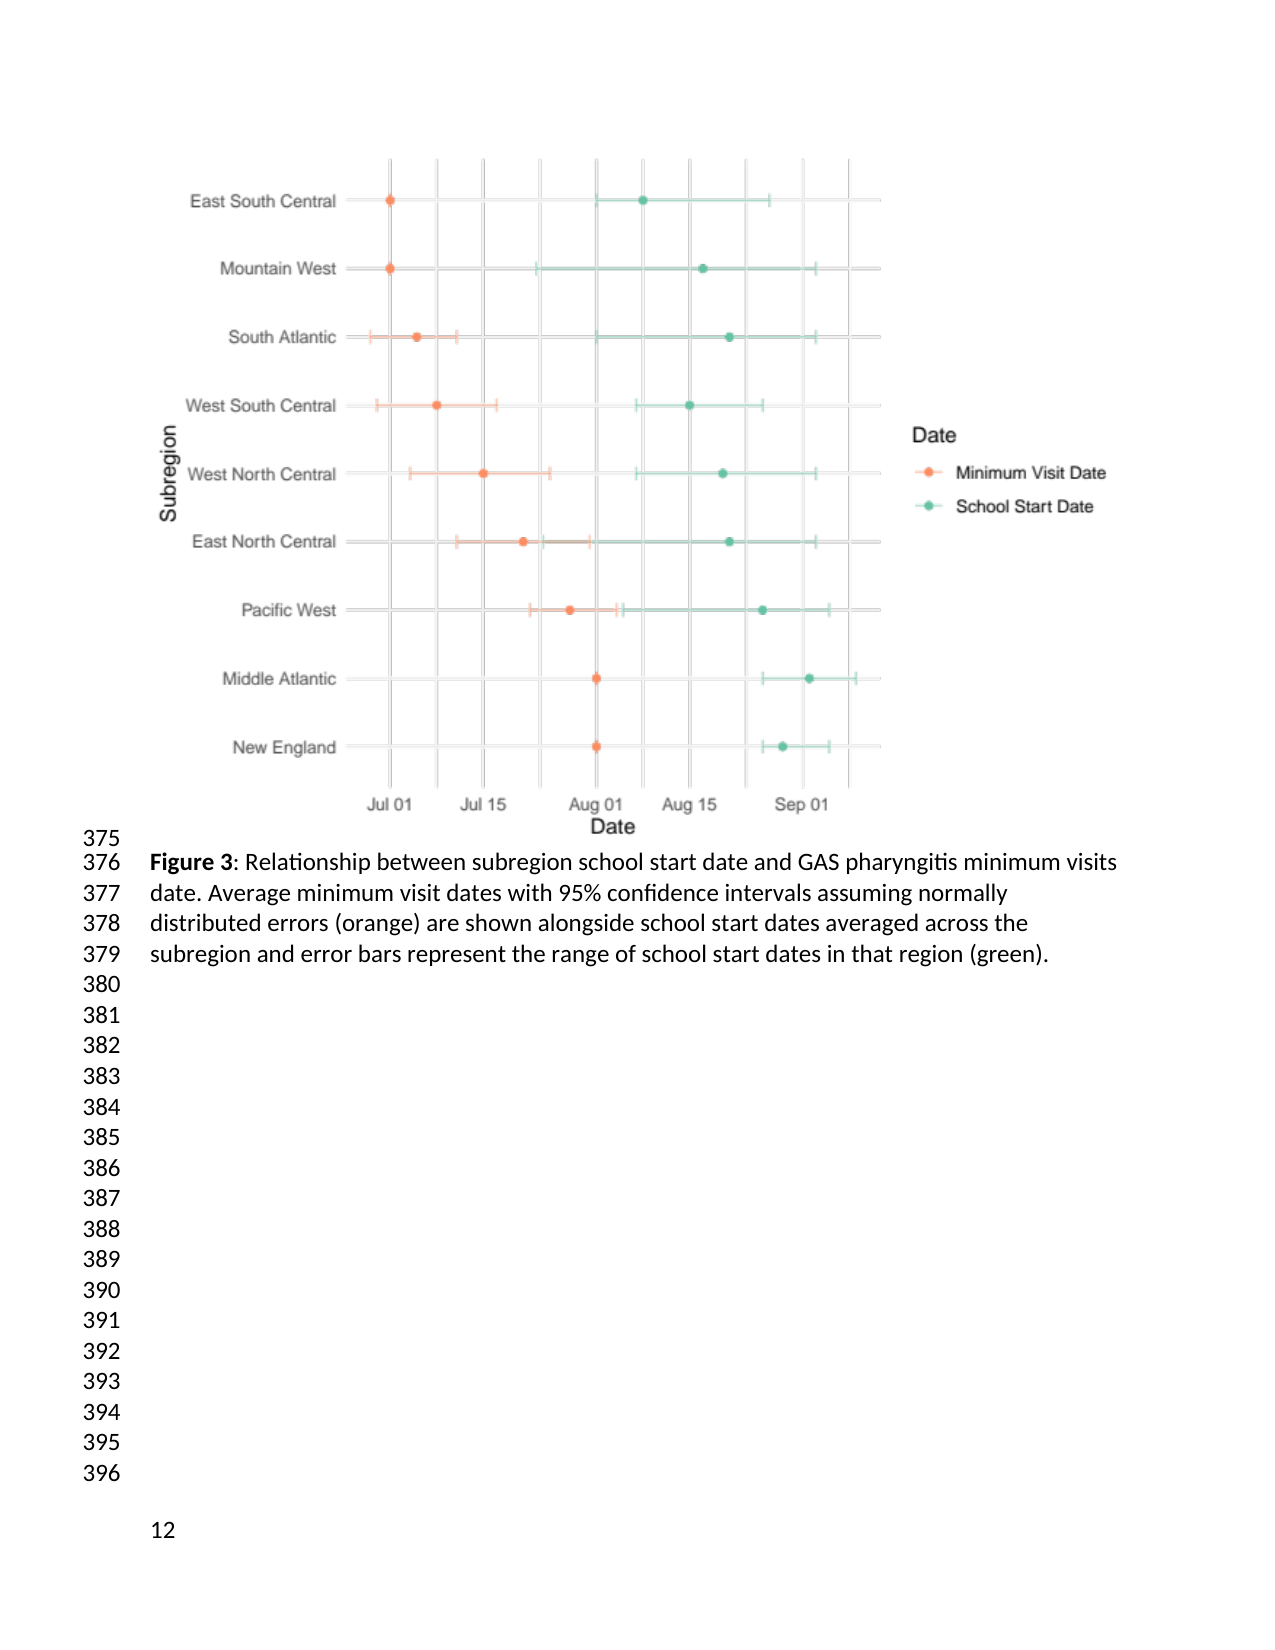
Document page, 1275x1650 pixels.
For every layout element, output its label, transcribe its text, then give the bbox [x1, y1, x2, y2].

text Figure 3: Relationship between subregion school start date and GAS pharyngitis minimum visits date. Average minimum visit dates with 95% confidence intervals assuming normally distributed errors (orange) are shown alongside school start dates averaged across the subregion and error bars represent the range of school start dates in that region (green). [150, 846, 1125, 968]
